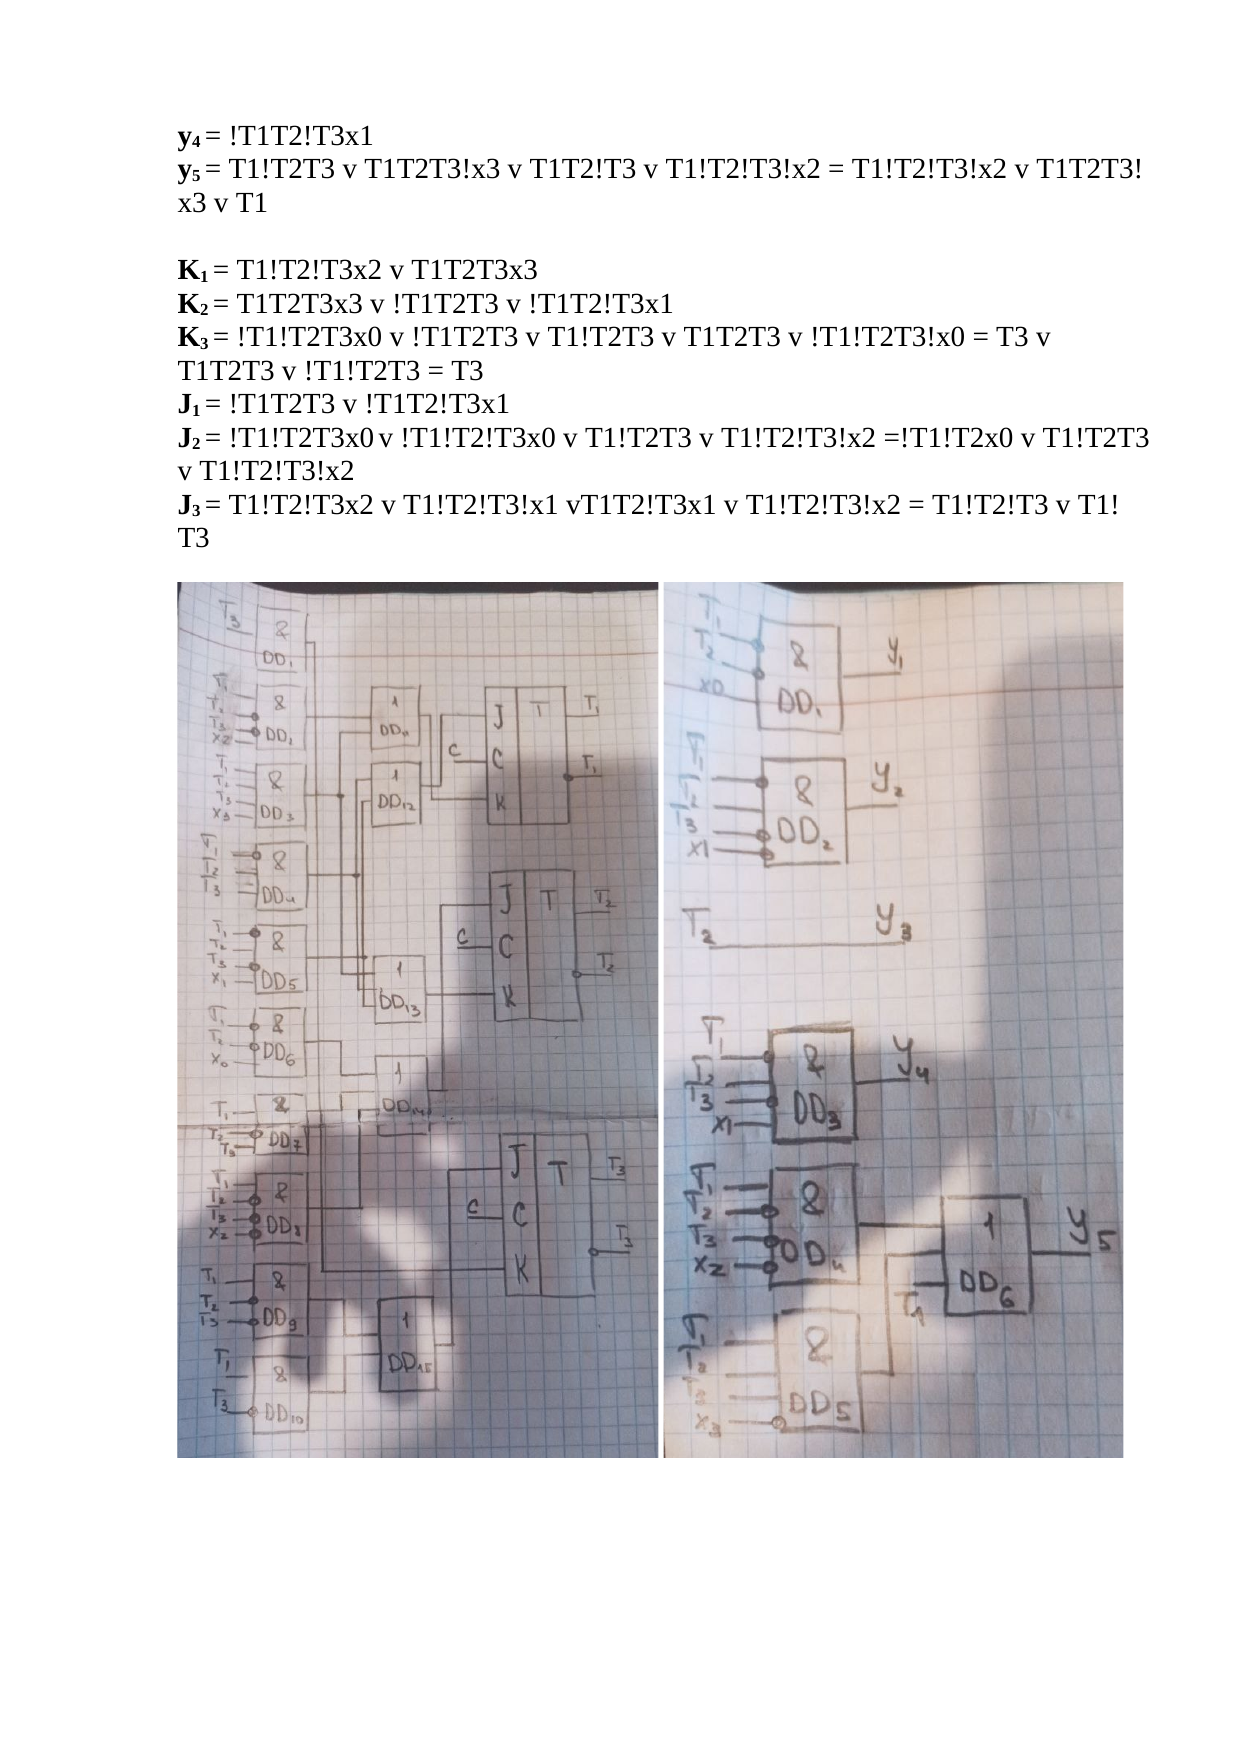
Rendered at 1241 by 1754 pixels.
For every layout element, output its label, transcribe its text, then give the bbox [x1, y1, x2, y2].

text J2 = !T1!T2T3x0 v !T1!T2!T3x0 v T1!T2T3 v T1!T2!T3!x2 =!T1!T2x0 v T1!T2T3 v T1!T2!T3!x2 [177, 420, 1152, 487]
text J3 = T1!T2!T3x2 v T1!T2!T3!x1 vT1T2!T3x1 v T1!T2!T3!x2 = T1!T2!T3 v T1!T3 [177, 487, 1152, 554]
text J1 = !T1T2T3 v !T1T2!T3x1 [177, 386, 1152, 420]
text y5 = T1!T2T3 v T1T2T3!x3 v T1T2!T3 v T1!T2!T3!x2 = T1!T2!T3!x2 v T1T2T3!x3 v T1 [177, 152, 1152, 219]
text y4 = !T1T2!T3x1 [177, 118, 1152, 152]
picture [177, 582, 659, 1458]
text K3 = !T1!T2T3x0 v !T1T2T3 v T1!T2T3 v T1T2T3 v !T1!T2T3!x0 = T3 v T1T2T3 v !T1!T2T3 = T3 [177, 319, 1152, 386]
picture [663, 582, 1124, 1458]
text K2 = T1T2T3x3 v !T1T2T3 v !T1T2!T3x1 [177, 286, 1152, 319]
text K1 = T1!T2!T3x2 v T1T2T3x3 [177, 252, 1152, 286]
